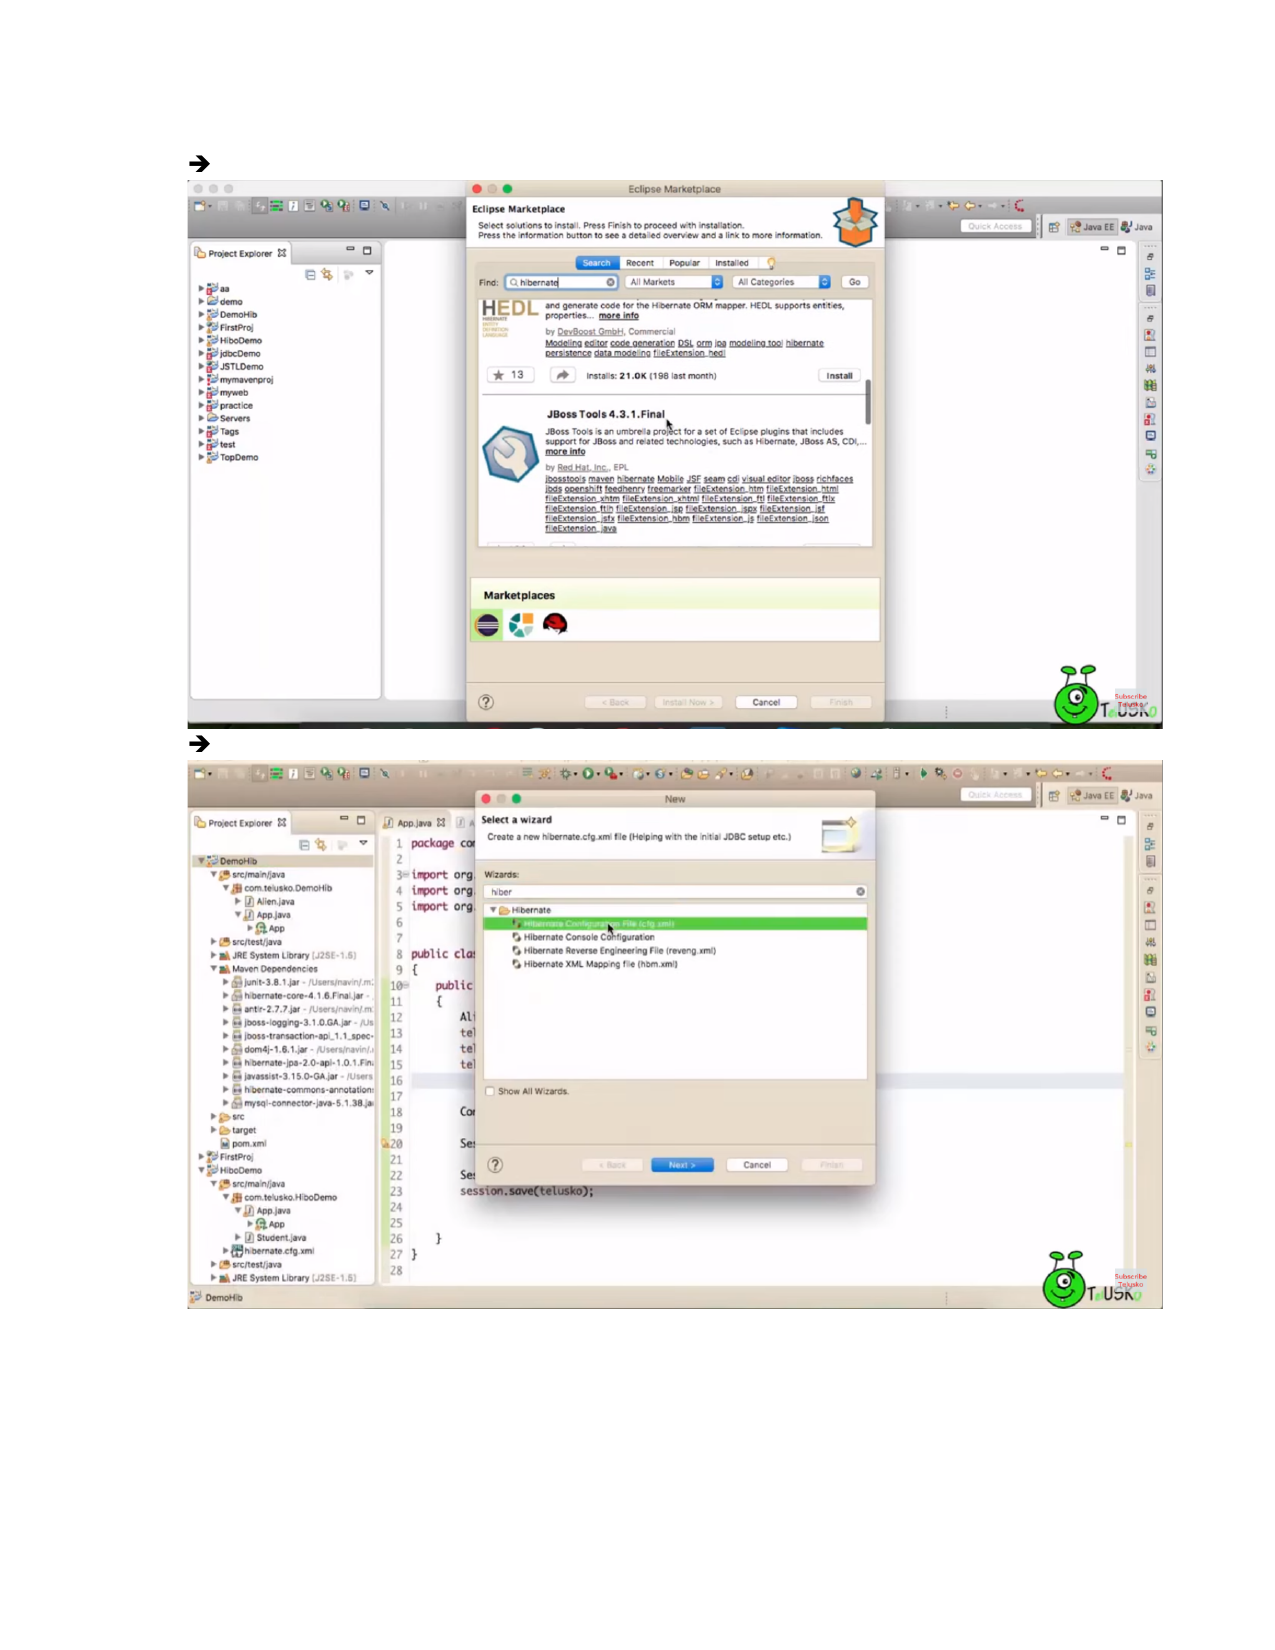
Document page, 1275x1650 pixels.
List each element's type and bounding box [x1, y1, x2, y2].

picture [187, 760, 1163, 1309]
picture [187, 180, 1163, 729]
